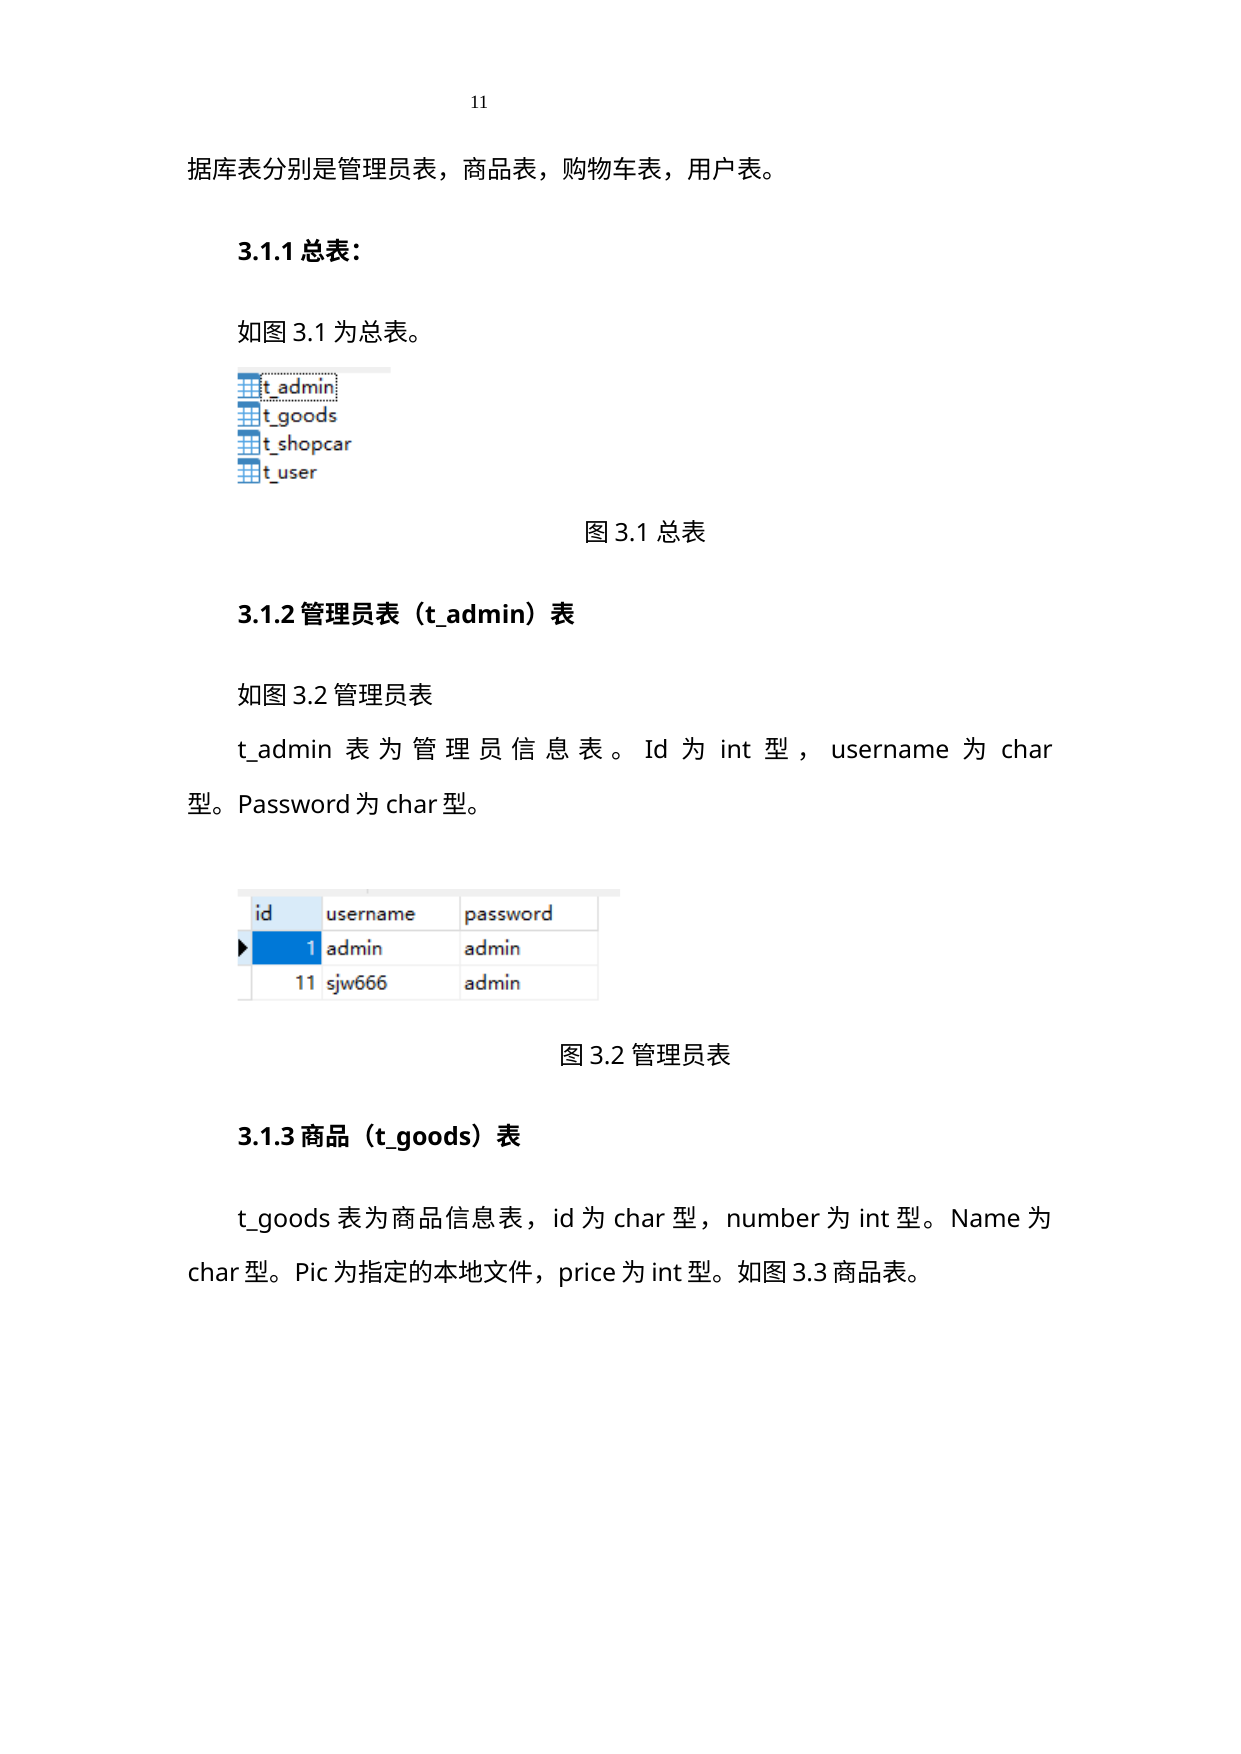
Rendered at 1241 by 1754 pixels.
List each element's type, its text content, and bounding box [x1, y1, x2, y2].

picture [237, 367, 391, 501]
subtitle 3.1.1总表： [187, 231, 1053, 268]
text 图3.1 总表 [187, 513, 1053, 549]
text 图3.2 管理员表 [187, 1035, 1053, 1071]
text 如图3.2管理员表 [187, 676, 1053, 712]
subtitle 3.1.3商品（t_goods）表 [187, 1117, 1053, 1153]
subtitle 3.1.2管理员表（t_admin）表 [187, 594, 1053, 630]
text t_admin表为管理员信息表。Id为int型，username为char型。Password为char型。 [187, 730, 1053, 821]
text 如图3.1为总表。 [187, 313, 1053, 349]
picture [237, 889, 621, 1023]
text t_goods表为商品信息表，id为char型，number为int型。Name为char型。Pic为指定的本地文件，price为int型。如图3.3商品表。 [187, 1198, 1053, 1289]
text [187, 150, 1053, 186]
